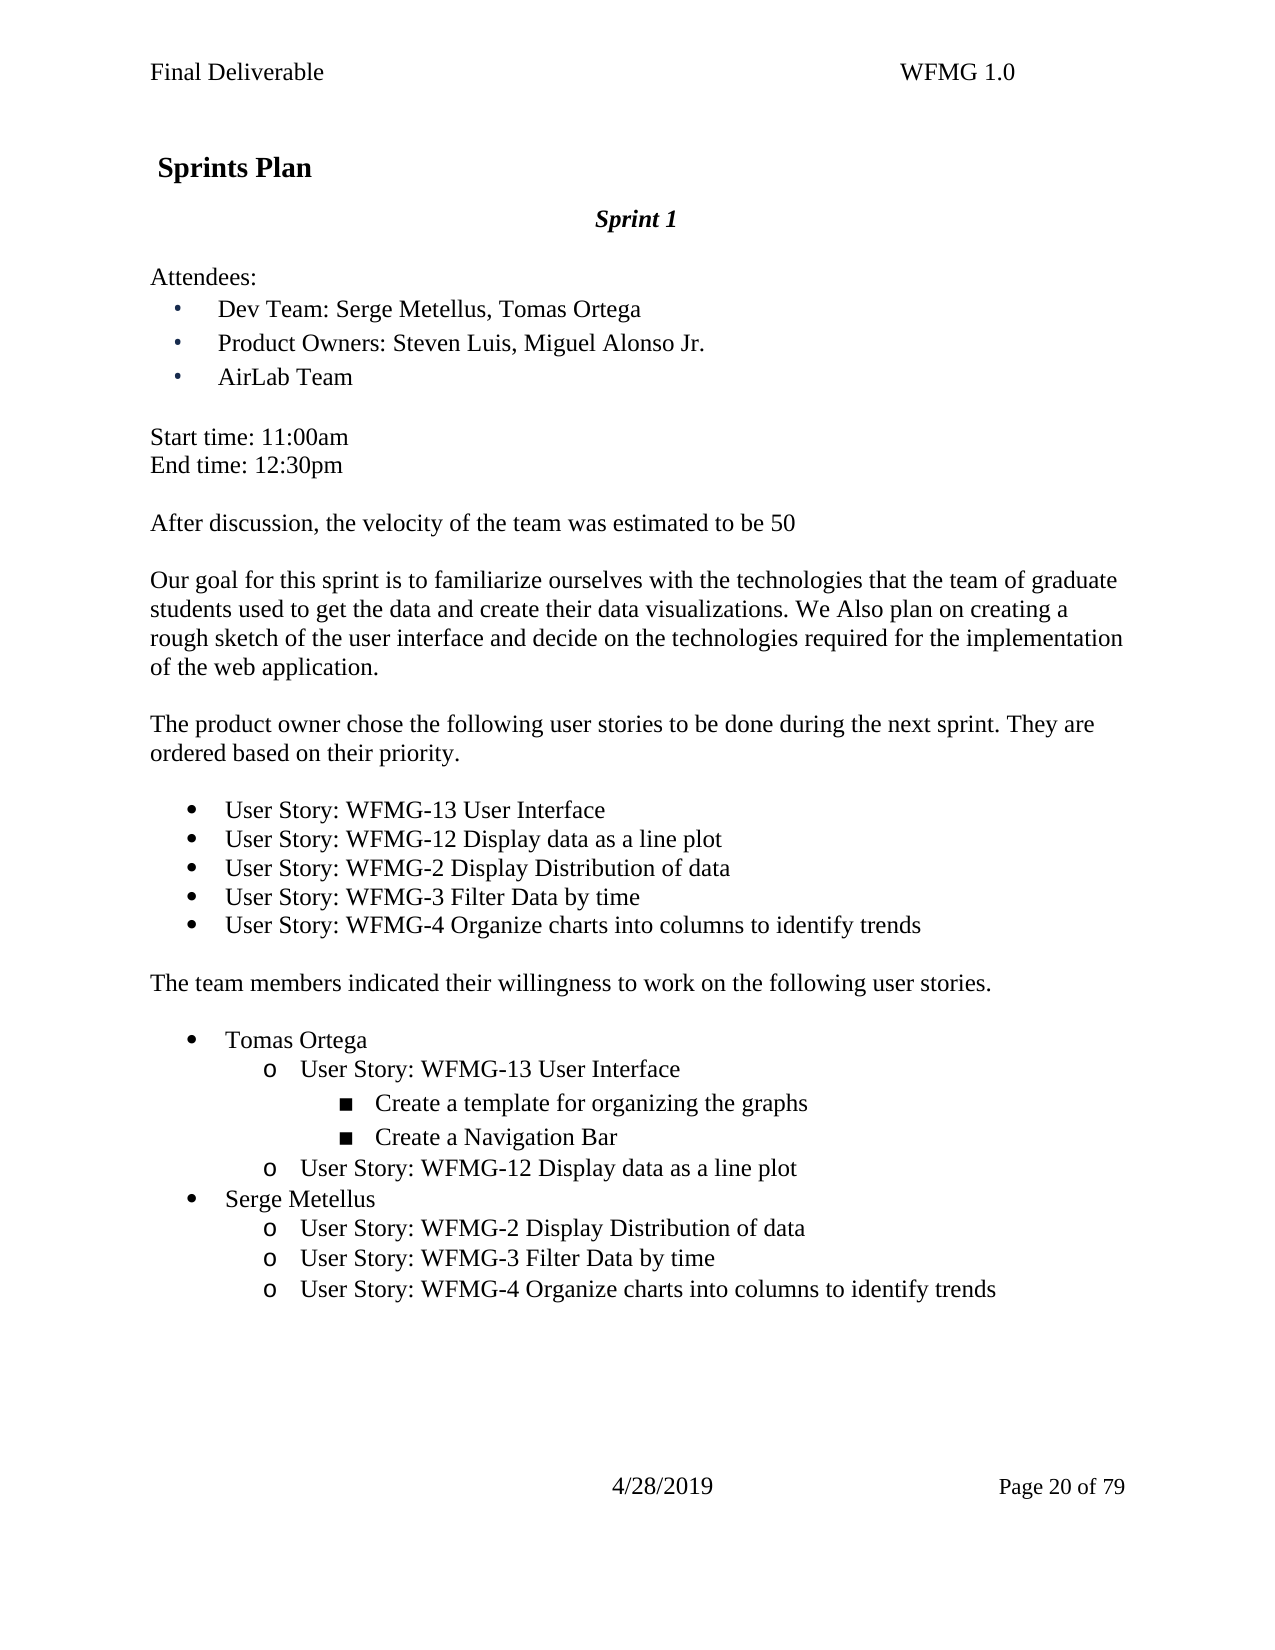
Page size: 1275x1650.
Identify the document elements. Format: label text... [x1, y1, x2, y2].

list Create a template for organizing the graphs [337, 1085, 1125, 1119]
text The team members indicated their willingness to work on the following user stories. [150, 968, 1125, 997]
list User Story: WFMG-4 Organize charts into columns to identify trends [187, 910, 1125, 939]
list User Story: WFMG-2 Display Distribution of data [187, 853, 1125, 882]
subtitle Sprints Plan [150, 150, 1125, 183]
list Create a Navigation Bar [337, 1119, 1125, 1153]
list User Story: WFMG-2 Display Distribution of data [262, 1213, 1125, 1243]
list User Story: WFMG-4 Organize charts into columns to identify trends [262, 1274, 1125, 1305]
list User Story: WFMG-13 User Interface [187, 795, 1125, 824]
text The product owner chose the following user stories to be done during the next sprint. They are ordered based on their priority. [150, 709, 1125, 767]
text Attendees: [150, 262, 1125, 291]
list User Story: WFMG-13 User Interface [262, 1054, 1125, 1085]
list User Story: WFMG-3 Filter Data by time [187, 882, 1125, 910]
list Dev Team: Serge Metellus, Tomas Ortega [173, 291, 1125, 325]
text Start time: 11:00am [150, 422, 1125, 450]
list User Story: WFMG-3 Filter Data by time [262, 1243, 1125, 1274]
subtitle Sprint 1 [150, 204, 1125, 233]
list User Story: WFMG-12 Display data as a line plot [187, 824, 1125, 853]
list Serge Metellus [187, 1184, 1125, 1213]
text Our goal for this sprint is to familiarize ourselves with the technologies that the team of graduate students used to get the data and create their data visualizations. We Also plan on creating a rough sketch of the user interface and decide on the technologies required for the implementation of the web application. [150, 565, 1125, 680]
list AirLab Team [173, 359, 1125, 393]
list Product Owners: Steven Luis, Miguel Alonso Jr. [173, 325, 1125, 359]
list Tomas Ortega [187, 1025, 1125, 1054]
text End time: 12:30pm [150, 450, 1125, 479]
list User Story: WFMG-12 Display data as a line plot [262, 1153, 1125, 1184]
text After discussion, the velocity of the team was estimated to be 50 [150, 508, 1125, 537]
